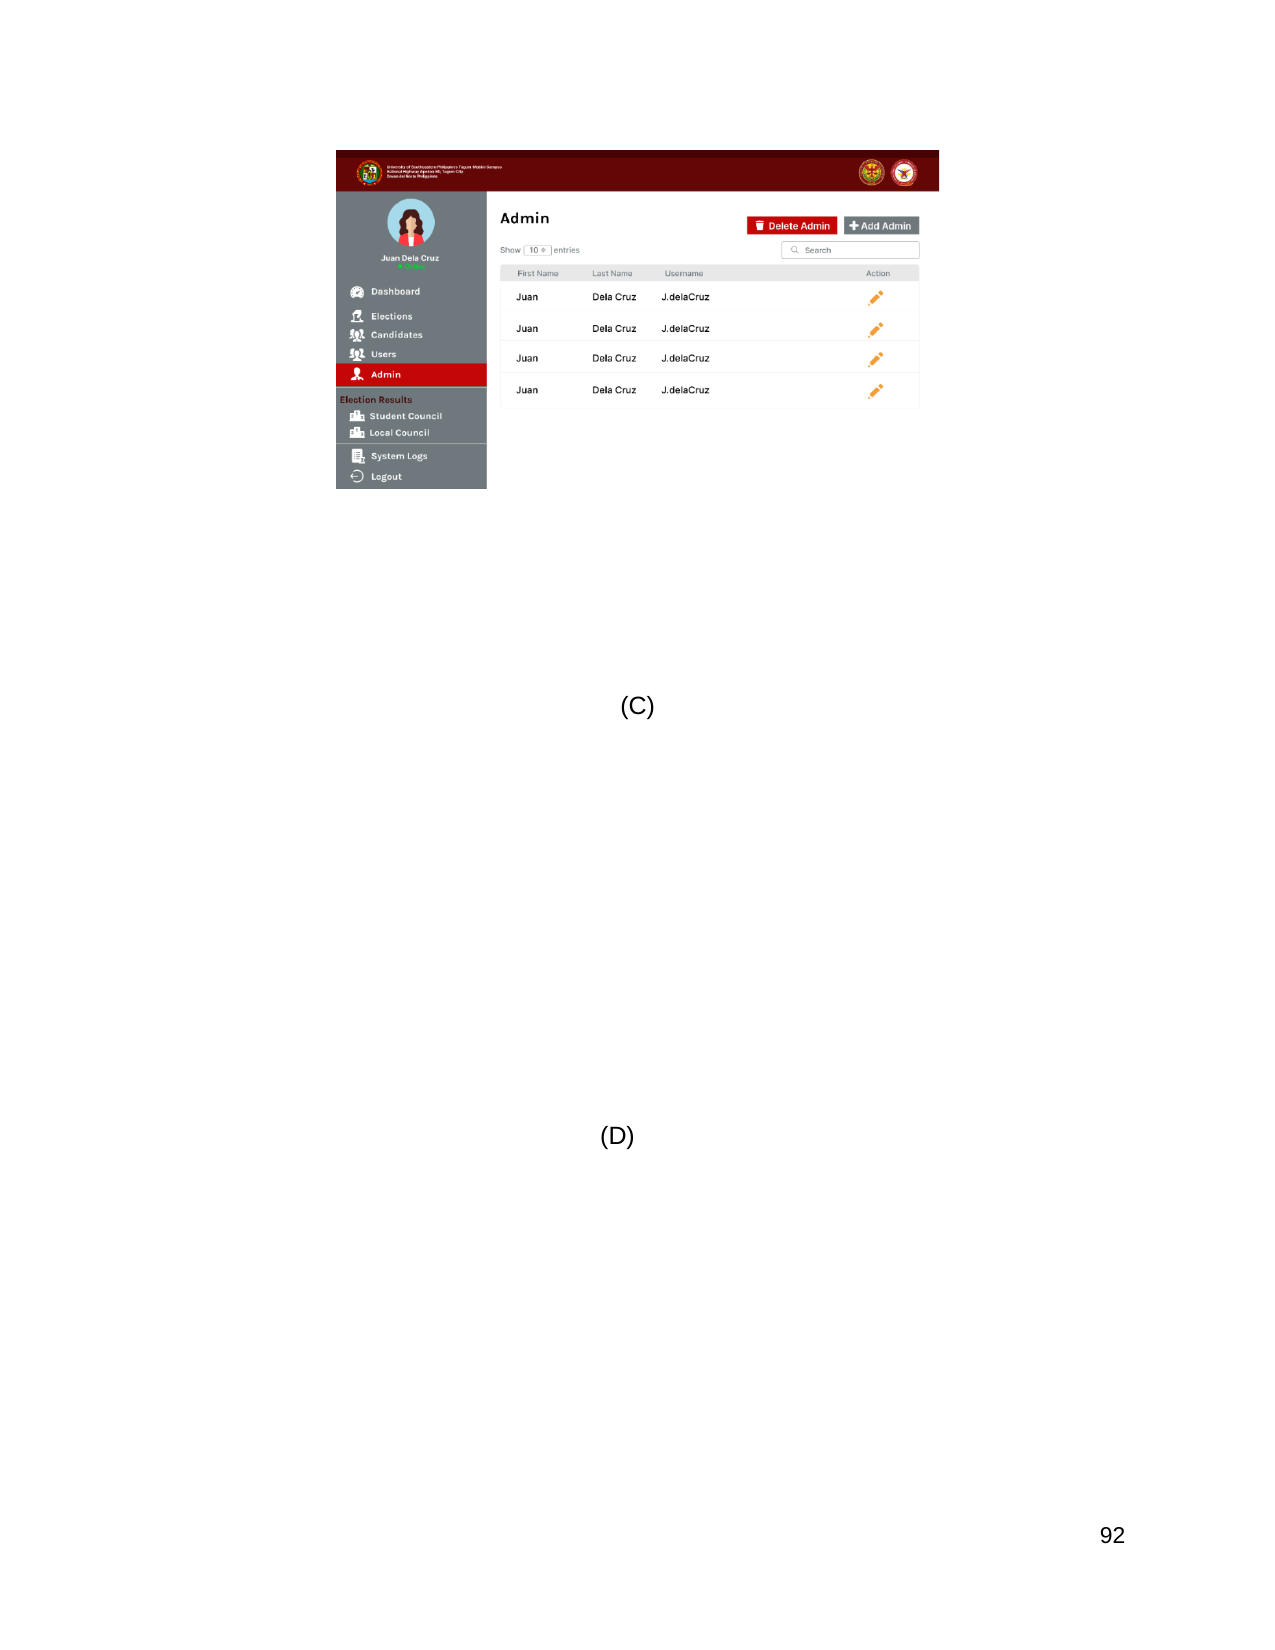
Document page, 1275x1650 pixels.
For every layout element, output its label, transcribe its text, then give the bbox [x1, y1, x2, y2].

text (D) [600, 1121, 1125, 1149]
text (C) [150, 691, 1125, 720]
picture [336, 150, 940, 489]
